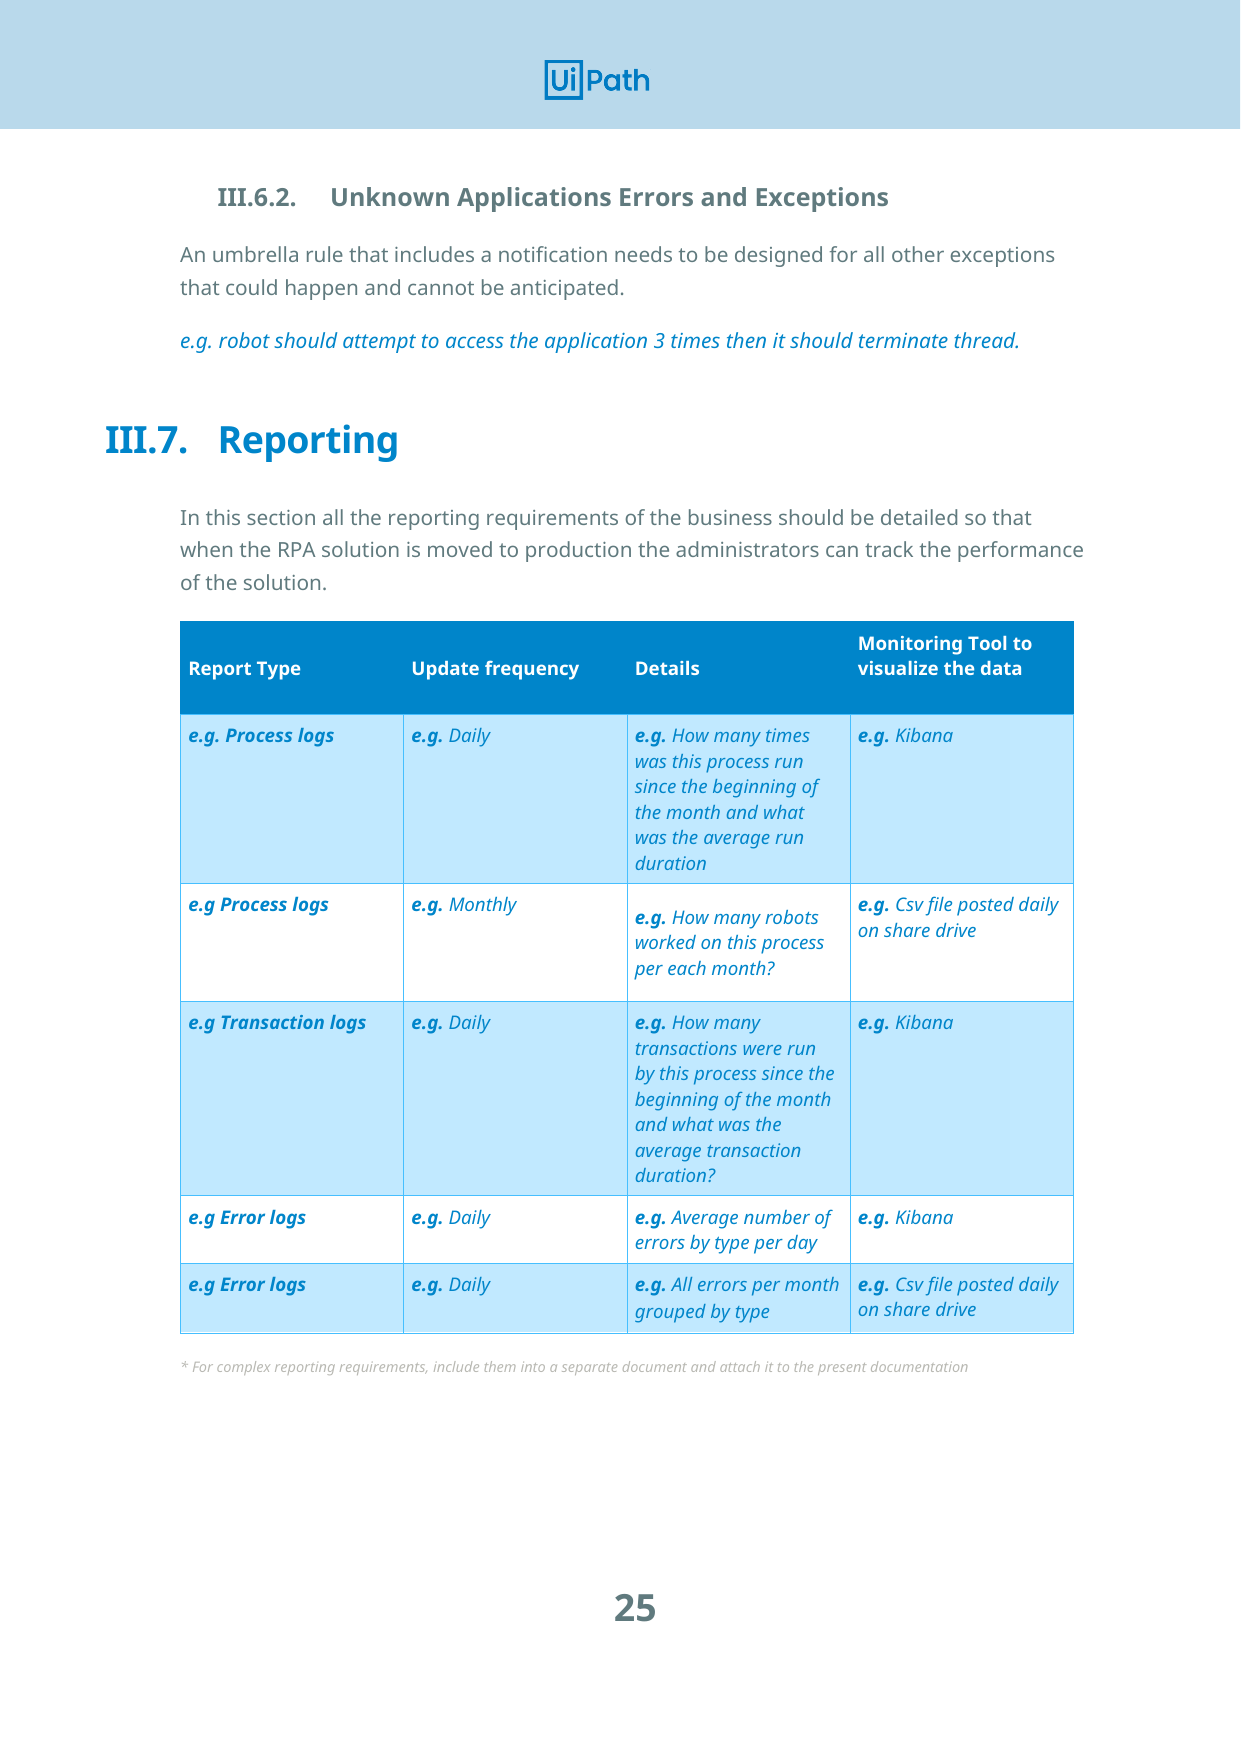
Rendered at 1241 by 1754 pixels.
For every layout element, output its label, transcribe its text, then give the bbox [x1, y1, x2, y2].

table_cell e.g. How many times was this process run since the beginning of the month and what was the average run duration [628, 715, 850, 883]
table_cell e.g Transaction logs [181, 1002, 403, 1195]
table_cell e.g. Process logs [181, 715, 403, 883]
table_cell e.g Error logs [181, 1264, 403, 1332]
table_cell e.g. Monthly [404, 884, 627, 1001]
table_cell e.g. How many transactions were run by this process since the beginning of the month and what was the average transaction duration? [628, 1002, 850, 1195]
table_cell e.g. Average number of errors by type per day [628, 1196, 850, 1262]
table_header Details [628, 623, 850, 714]
table_cell e.g. Daily [404, 1196, 627, 1262]
table_cell e.g. Kibana [851, 1002, 1073, 1195]
table_cell e.g Error logs [181, 1196, 403, 1262]
table_cell e.g. Kibana [851, 715, 1073, 883]
table_cell e.g. Daily [404, 1002, 627, 1195]
text e.g. robot should attempt to access the application 3 times then it should terminate thread. [180, 326, 1090, 354]
picture [544, 60, 651, 100]
table_cell e.g. Csv file posted daily on share drive [851, 884, 1073, 1001]
table_cell e.g. How many robots worked on this process per each month? [628, 884, 850, 1001]
table_cell e.g. Csv file posted daily on share drive [851, 1264, 1073, 1332]
table_header Monitoring Tool to visualize the data [851, 623, 1073, 714]
subtitle Unknown Applications Errors and Exceptions [217, 180, 1090, 214]
text * For complex reporting requirements, include them into a separate document and attach it to the present documentation [180, 1333, 1090, 1376]
table_header Update frequency [404, 623, 627, 714]
table_cell e.g. Daily [404, 1264, 627, 1332]
table_cell e.g. Daily [404, 715, 627, 883]
text In this section all the reporting requirements of the business should be detailed so that when the RPA solution is moved to production the administrators can track the performance of the solution. [180, 503, 1090, 596]
table_cell e.g. Kibana [851, 1196, 1073, 1262]
table_header Report Type [181, 623, 403, 714]
table_cell e.g Process logs [181, 884, 403, 1001]
table_cell e.g. All errors per month grouped by type [628, 1264, 850, 1332]
text An umbrella rule that includes a notification needs to be designed for all other exceptions that could happen and cannot be anticipated. [180, 240, 1090, 301]
subtitle Reporting [105, 414, 1090, 465]
